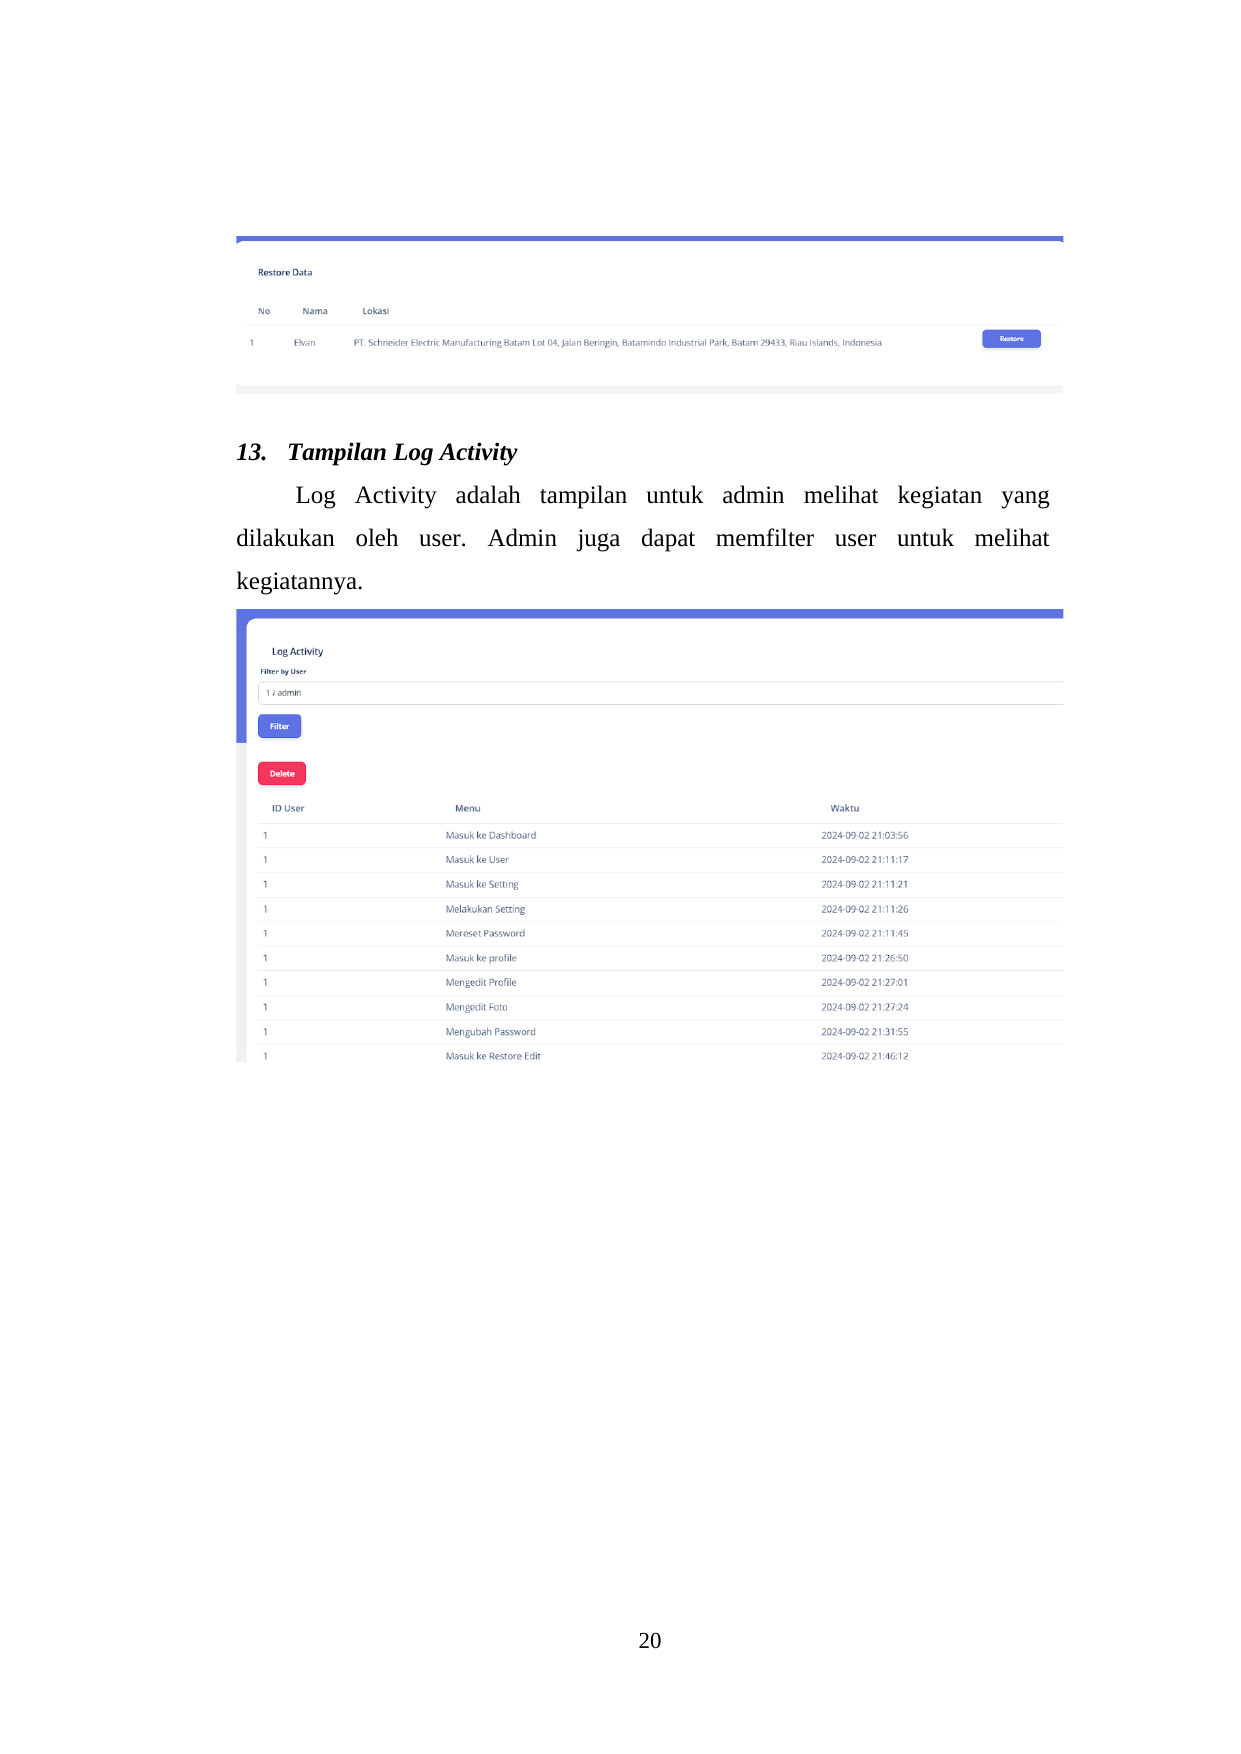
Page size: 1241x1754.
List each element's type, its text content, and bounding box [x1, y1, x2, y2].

picture [236, 609, 1064, 1062]
text Log Activity adalah tampilan untuk admin melihat kegiatan yang dilakukan oleh user. Admin juga dapat memfilter user untuk melihat kegiatannya. [236, 480, 1051, 595]
picture [236, 236, 1064, 394]
subtitle Tampilan Log Activity [236, 437, 1063, 466]
